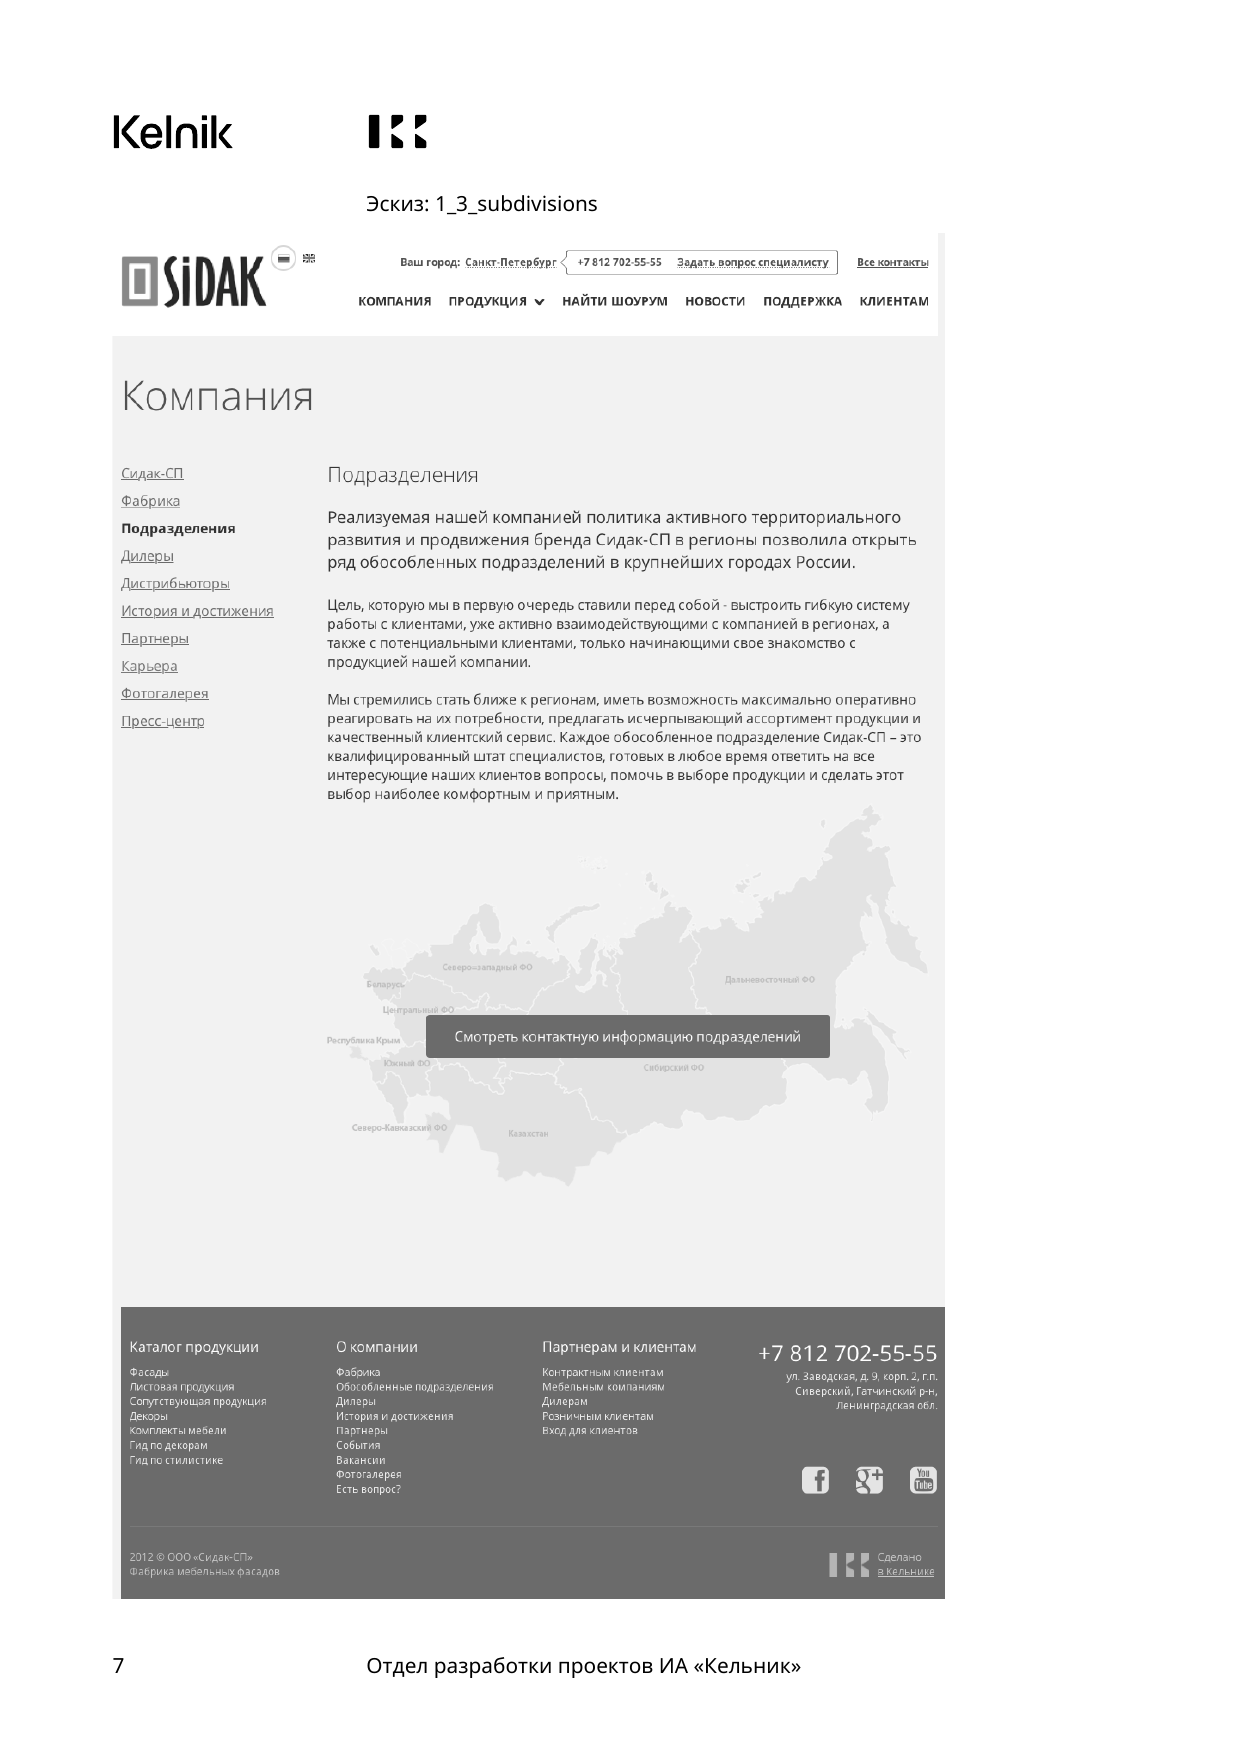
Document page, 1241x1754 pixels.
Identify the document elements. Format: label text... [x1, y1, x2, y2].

text Эскиз: 1_3_subdivisions [366, 191, 1163, 216]
picture [112, 233, 945, 1599]
